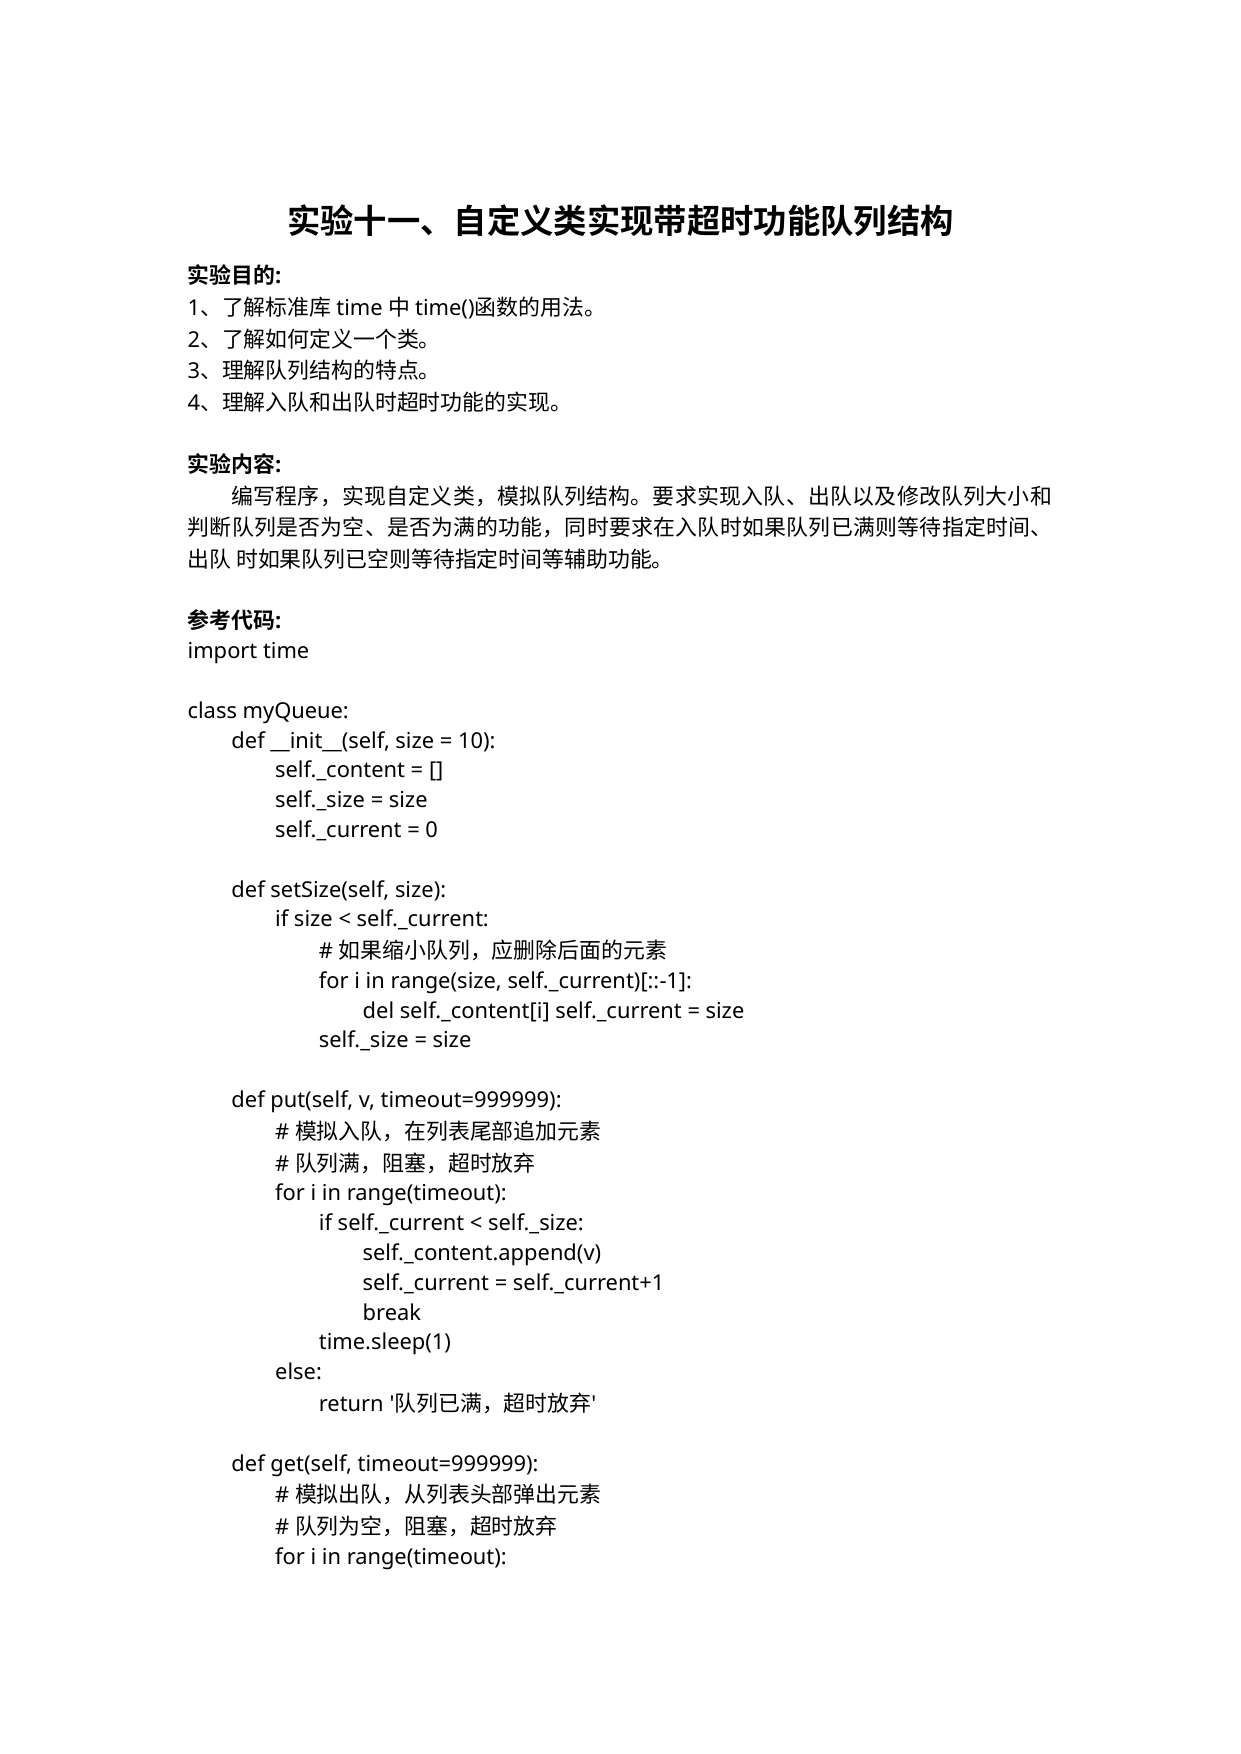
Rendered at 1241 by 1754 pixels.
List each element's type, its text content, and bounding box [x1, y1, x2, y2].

text else: [231, 1356, 1053, 1386]
text import time [187, 635, 1053, 665]
text self._size = size [231, 784, 1053, 814]
text for i in range(timeout): [231, 1177, 1053, 1207]
text 实验目的: [187, 258, 1053, 290]
text break [319, 1297, 1053, 1326]
text 2、了解如何定义一个类。 [187, 322, 1053, 353]
text for i in range(timeout): [231, 1541, 1053, 1571]
text 编写程序，实现自定义类，模拟队列结构。要求实现入队、出队以及修改队列大小和判断队列是否为空、是否为满的功能，同时要求在入队时如果队列已满则等待指定时间、出队 时如果队列已空则等待指定时间等辅助功能。 [187, 479, 1053, 574]
text del self._content[i] self._current = size [319, 995, 1053, 1024]
text self._current = self._current+1 [319, 1267, 1053, 1297]
text # 模拟出队，从列表头部弹出元素 [231, 1477, 1053, 1509]
text def __init__(self, size = 10): [187, 724, 1053, 754]
text 1、了解标准库 time 中 time()函数的用法。 [187, 290, 1053, 322]
text self._content.append(v) [319, 1237, 1053, 1267]
text # 如果缩小队列，应删除后面的元素 [275, 933, 1053, 965]
text if self._current < self._size: [275, 1207, 1053, 1237]
text self._current = 0 [231, 814, 1053, 844]
text for i in range(size, self._current)[::-1]: [275, 965, 1053, 995]
text def setSize(self, size): [187, 873, 1053, 903]
text # 队列为空，阻塞，超时放弃 [231, 1509, 1053, 1541]
text if size < self._current: [231, 903, 1053, 933]
text def get(self, timeout=999999): [187, 1447, 1053, 1477]
text # 队列满，阻塞，超时放弃 [231, 1146, 1053, 1177]
text return '队列已满，超时放弃' [275, 1386, 1053, 1418]
text class myQueue: [187, 695, 1053, 724]
text def put(self, v, timeout=999999): [187, 1084, 1053, 1114]
text 4、理解入队和出队时超时功能的实现。 [187, 385, 1053, 417]
text 参考代码: [187, 603, 1053, 635]
text time.sleep(1) [275, 1326, 1053, 1356]
text # 模拟入队，在列表尾部追加元素 [231, 1114, 1053, 1146]
text 实验内容: [187, 447, 1053, 479]
text 3、理解队列结构的特点。 [187, 353, 1053, 385]
title 实验十一、自定义类实现带超时功能队列结构 [187, 187, 1053, 252]
text self._size = size [275, 1024, 1053, 1054]
text self._content = [] [231, 754, 1053, 784]
